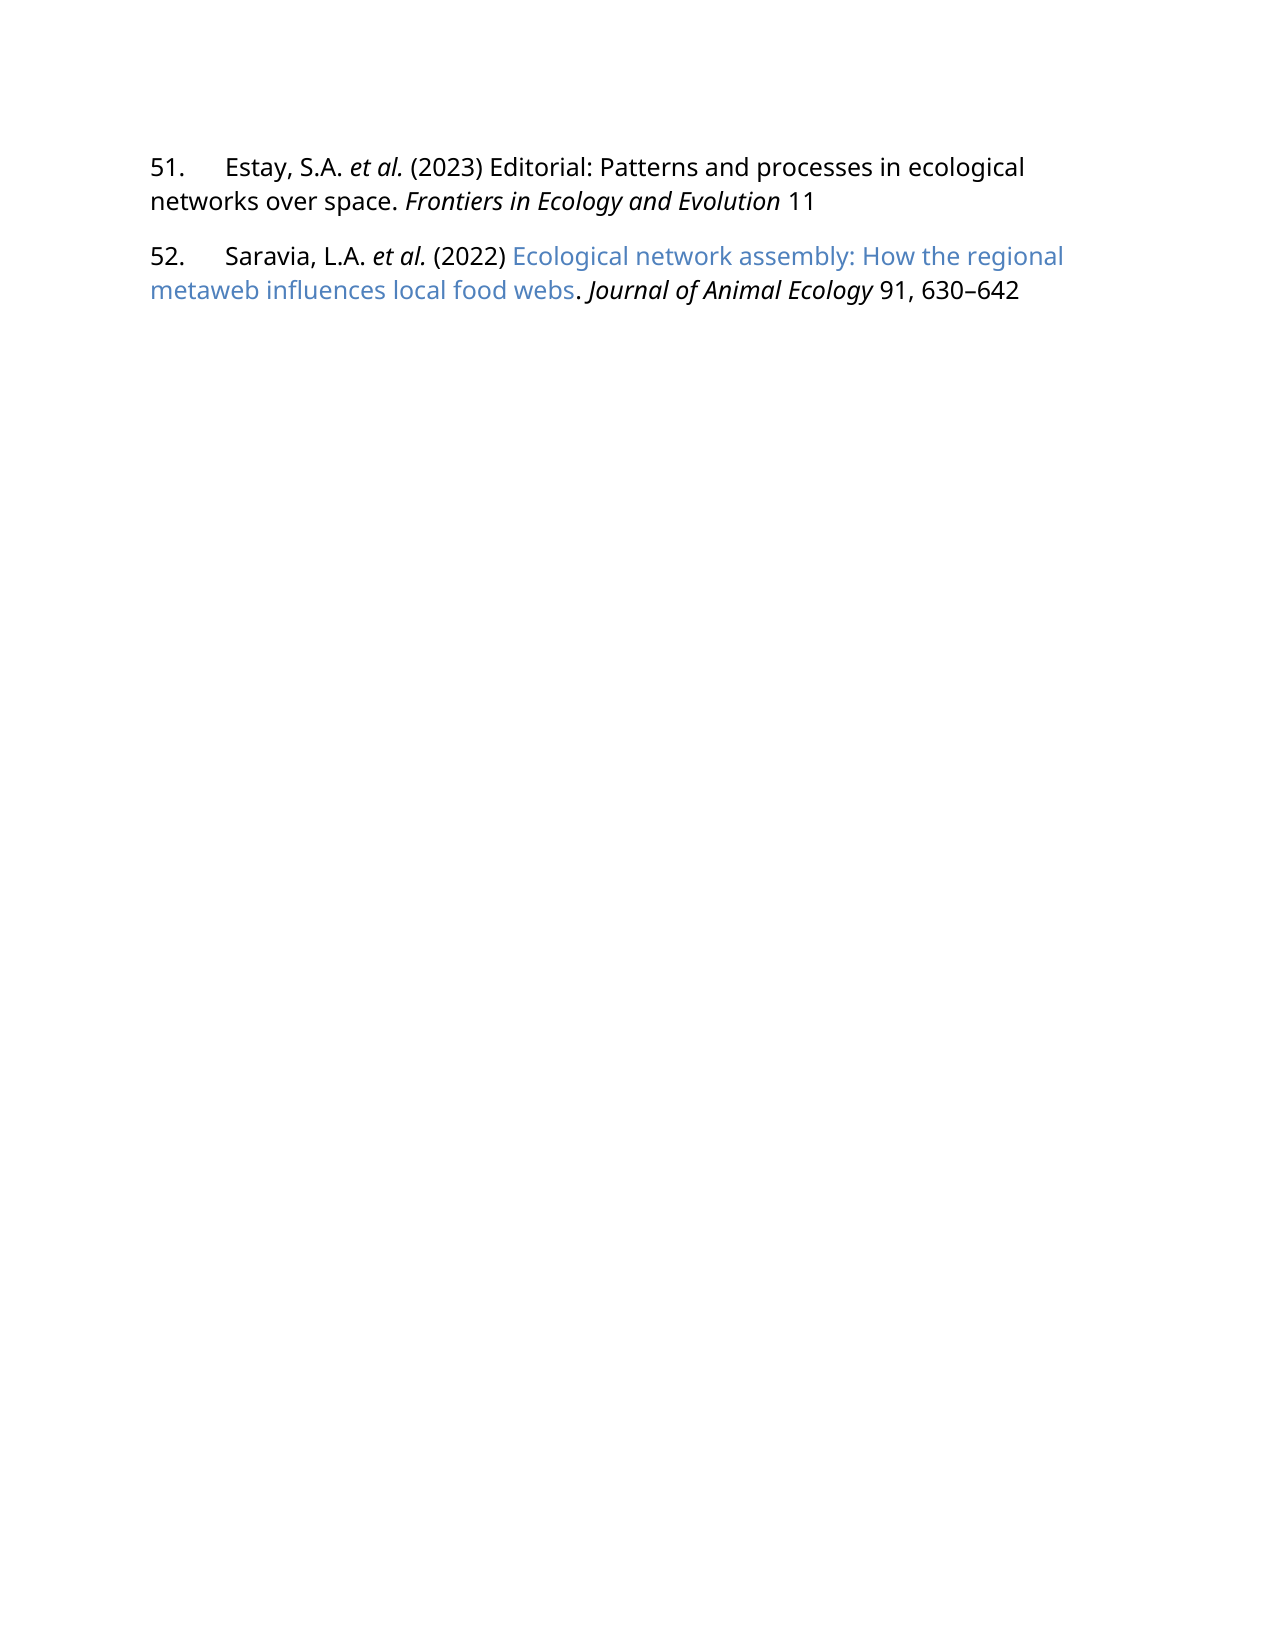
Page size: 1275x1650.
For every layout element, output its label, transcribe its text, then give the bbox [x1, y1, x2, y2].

text 52. Saravia, L.A. et al. (2022) Ecological network assembly: How the regional metaweb influences local food webs. Journal of Animal Ecology 91, 630–642 [150, 239, 1125, 307]
text 51. Estay, S.A. et al. (2023) Editorial: Patterns and processes in ecological networks over space. Frontiers in Ecology and Evolution 11 [150, 150, 1125, 218]
